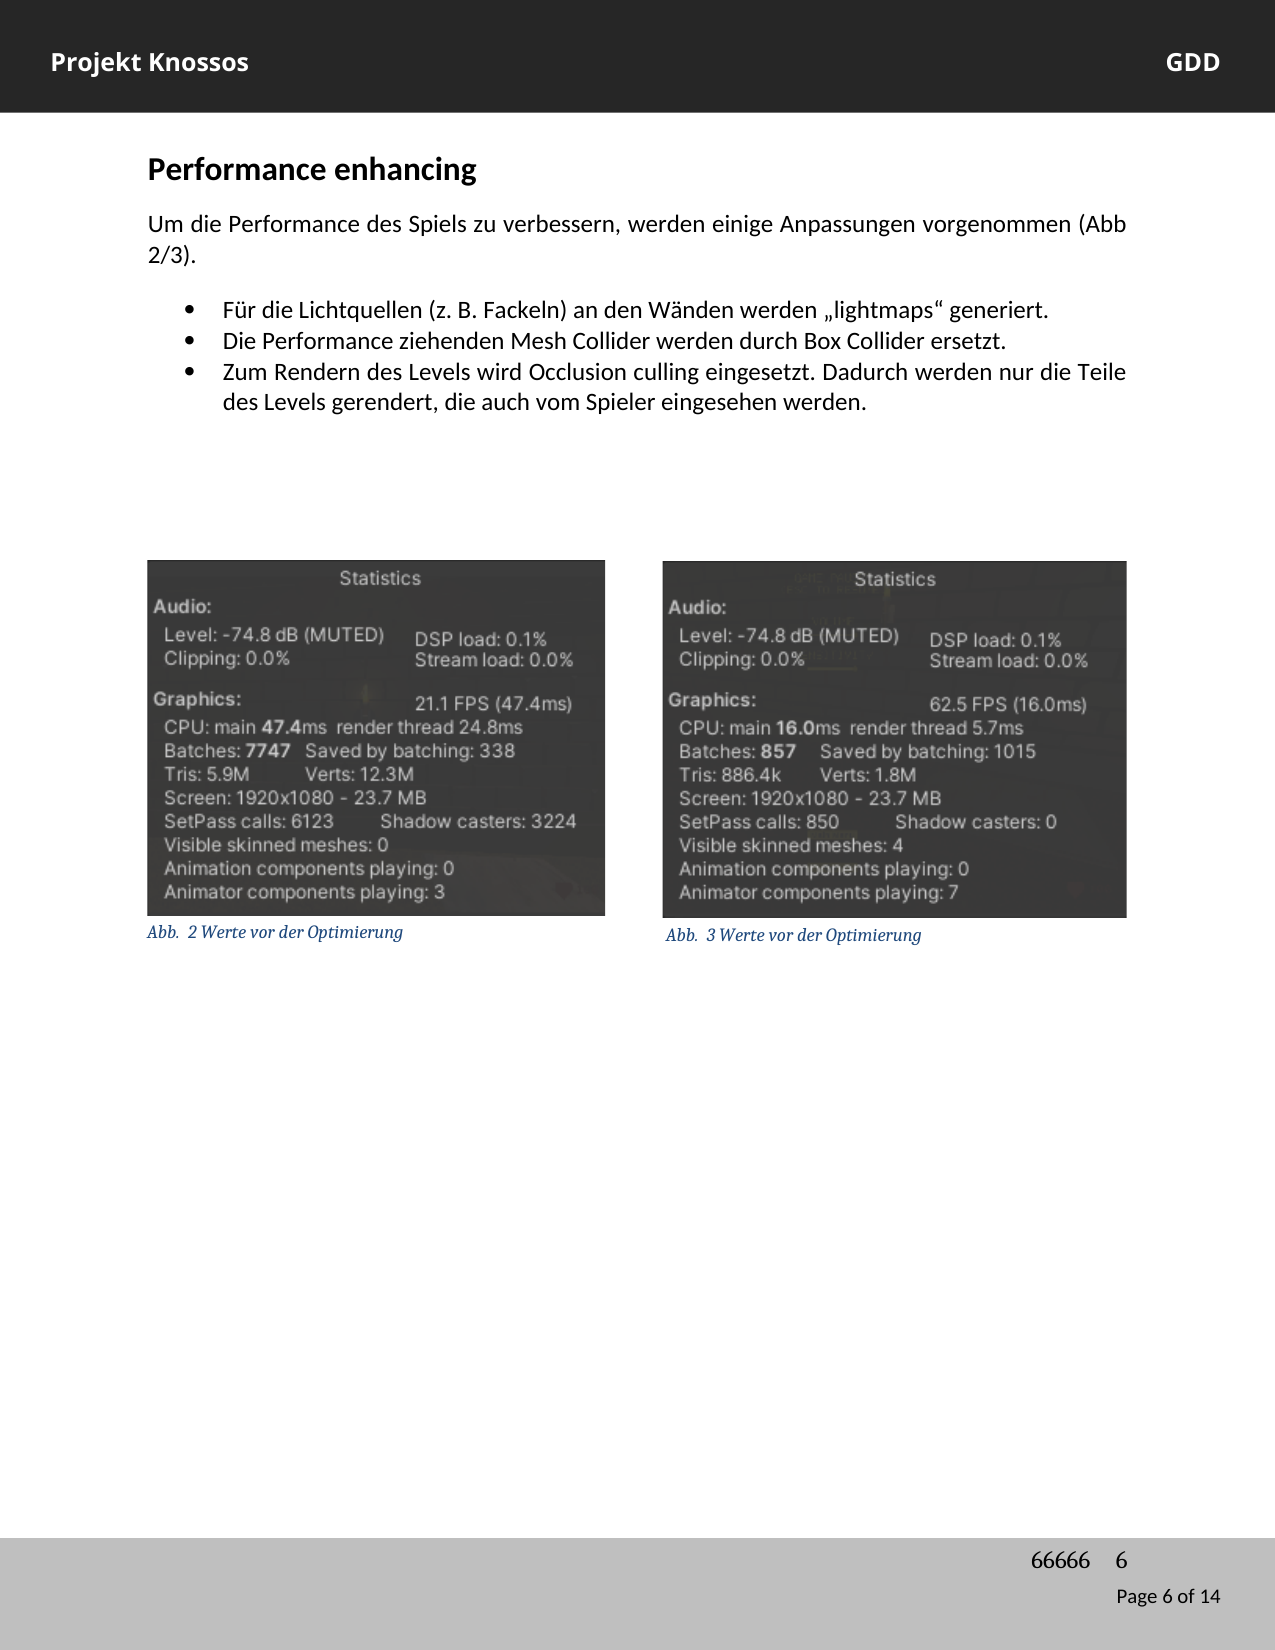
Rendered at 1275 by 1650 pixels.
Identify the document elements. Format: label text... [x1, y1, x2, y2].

picture [662, 561, 1127, 918]
picture [147, 560, 606, 916]
subtitle Performance enhancing [148, 148, 1127, 188]
list Zum Rendern des Levels wird Occlusion culling eingesetzt. Dadurch werden nur die Teile des Levels gerendert, die auch vom Spieler eingesehen werden. [185, 356, 1127, 417]
list Für die Lichtquellen (z. B. Fackeln) an den Wänden werden „lightmaps“ generiert. [185, 295, 1127, 325]
list Die Performance ziehenden Mesh Collider werden durch Box Collider ersetzt. [185, 325, 1127, 356]
text Um die Performance des Spiels zu verbessern, werden einige Anpassungen vorgenommen (Abb 2/3). [148, 209, 1127, 270]
